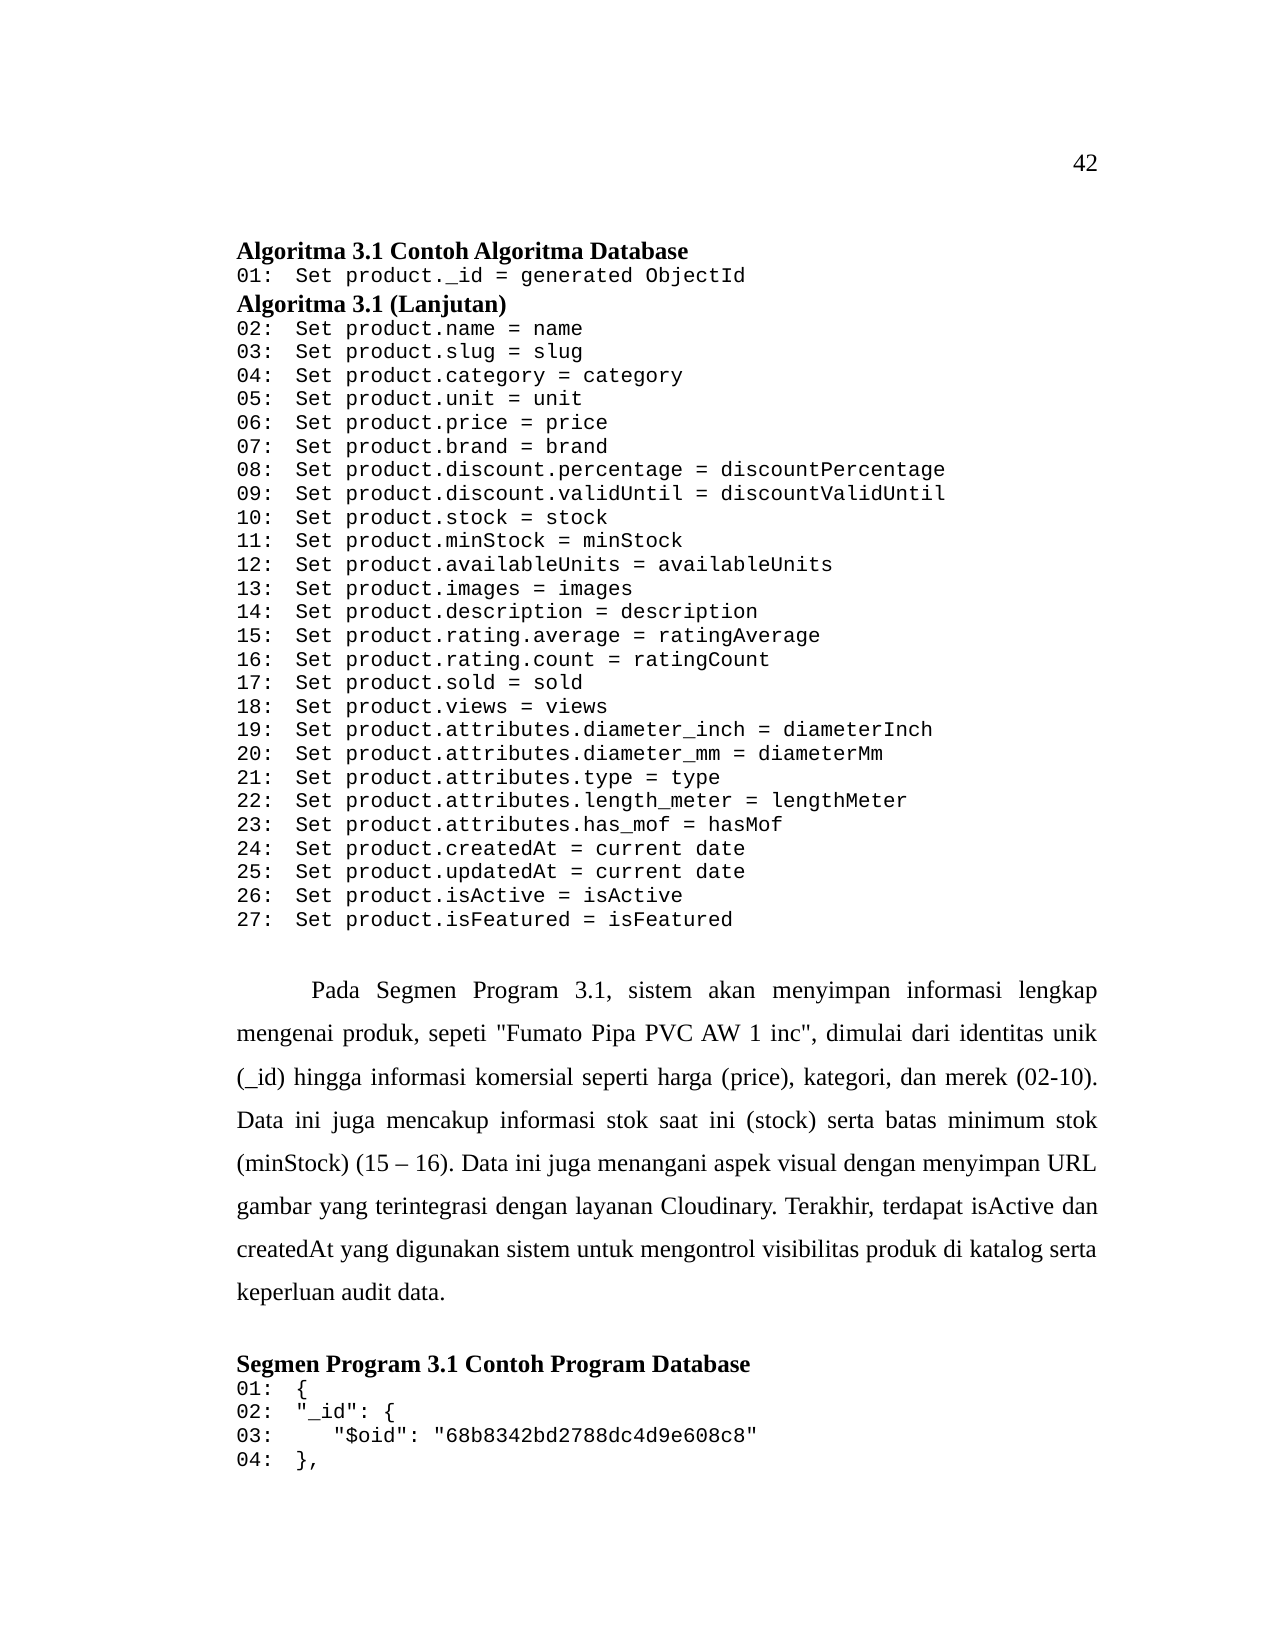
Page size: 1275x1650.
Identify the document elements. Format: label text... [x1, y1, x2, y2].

list Set product.stock = stock [236, 507, 1098, 530]
list Set product.rating.count = ratingCount [236, 648, 1098, 672]
list Set product.isActive = isActive [236, 885, 1098, 909]
list Set product.price = price [236, 412, 1098, 436]
list "_id": { [236, 1402, 1098, 1425]
list Set product.attributes.length_meter = lengthMeter [236, 790, 1098, 814]
list Set product.isFeatured = isFeatured [236, 909, 1098, 932]
list Set product.unit = unit [236, 388, 1098, 412]
list Set product.rating.average = ratingAverage [236, 625, 1098, 648]
text Segmen Program 3.1 Contoh Program Database [236, 1349, 1098, 1378]
list Set product._id = generated ObjectId [236, 265, 1098, 289]
list Set product.discount.percentage = discountPercentage [236, 459, 1098, 483]
list Set product.discount.validUntil = discountValidUntil [236, 483, 1098, 507]
list Set product.category = category [236, 365, 1098, 388]
list Set product.attributes.type = type [236, 767, 1098, 790]
list Set product.updatedAt = current date [236, 861, 1098, 885]
list }, [236, 1449, 1098, 1472]
list Set product.sold = sold [236, 672, 1098, 696]
list Set product.attributes.diameter_mm = diameterMm [236, 743, 1098, 767]
list { [236, 1378, 1098, 1402]
list Set product.createdAt = current date [236, 838, 1098, 861]
list Set product.images = images [236, 578, 1098, 601]
text Algoritma 3.1 (Lanjutan) [236, 289, 1098, 317]
list Set product.brand = brand [236, 436, 1098, 459]
list Set product.views = views [236, 696, 1098, 719]
list Set product.availableUnits = availableUnits [236, 554, 1098, 578]
list Set product.slug = slug [236, 341, 1098, 365]
list Set product.description = description [236, 601, 1098, 625]
list "$oid": "68b8342bd2788dc4d9e608c8" [236, 1425, 1098, 1449]
list Set product.name = name [236, 317, 1098, 341]
list Set product.minStock = minStock [236, 530, 1098, 554]
list Set product.attributes.diameter_inch = diameterInch [236, 719, 1098, 743]
list Set product.attributes.has_mof = hasMof [236, 814, 1098, 838]
text Pada Segmen Program 3.1, sistem akan menyimpan informasi lengkap mengenai produk, sepeti "Fumato Pipa PVC AW 1 inc", dimulai dari identitas unik (_id) hingga informasi komersial seperti harga (price), kategori, dan merek (02-10). Data ini juga mencakup informasi stok saat ini (stock) serta batas minimum stok (minStock) (15 – 16). Data ini juga menangani aspek visual dengan menyimpan URL gambar yang terintegrasi dengan layanan Cloudinary. Terakhir, terdapat isActive dan createdAt yang digunakan sistem untuk mengontrol visibilitas produk di katalog serta keperluan audit data. [236, 975, 1098, 1306]
text Algoritma 3.1 Contoh Algoritma Database [236, 236, 1098, 265]
